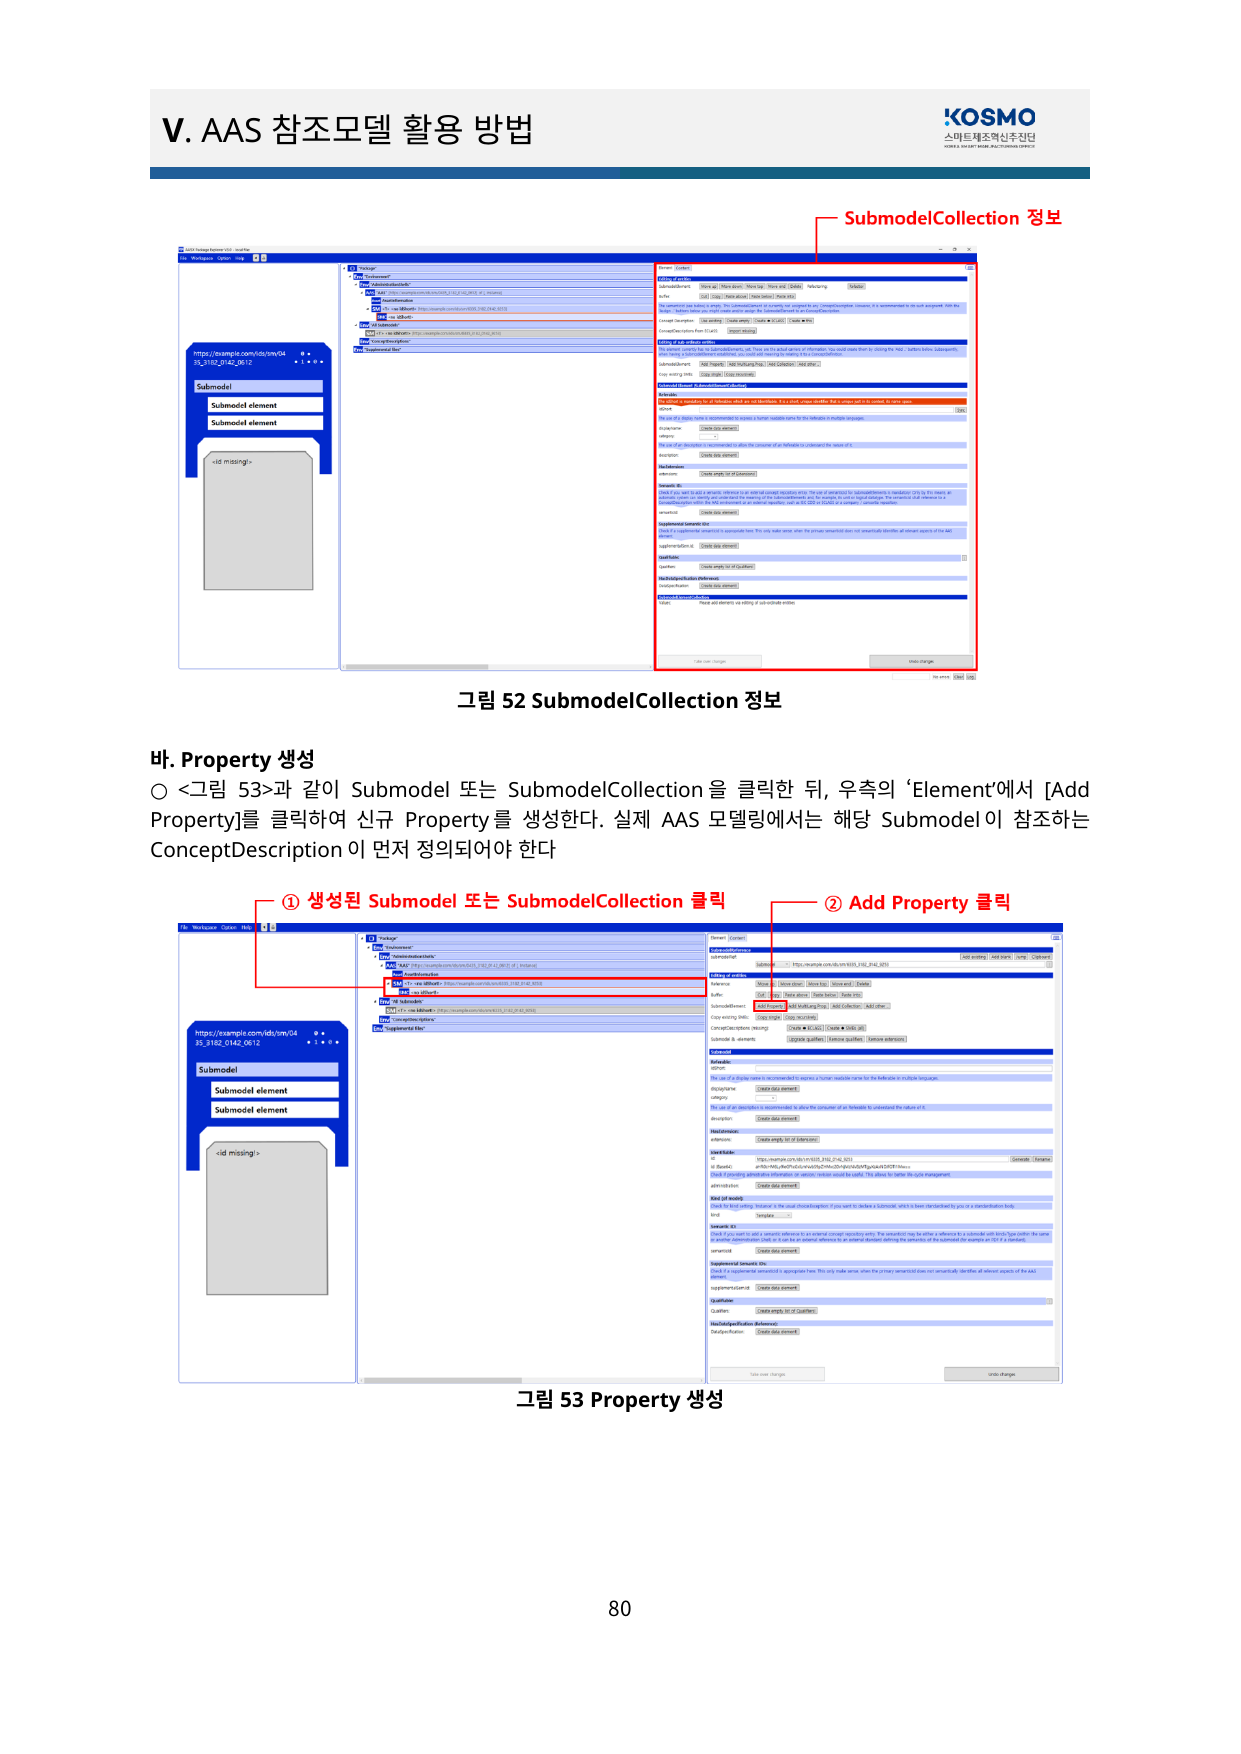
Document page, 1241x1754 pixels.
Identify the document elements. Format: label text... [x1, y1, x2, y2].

picture [944, 108, 1035, 148]
picture [177, 892, 1064, 1384]
text 그림 53 Property 생성 [150, 1383, 1090, 1413]
text ○ <그림 53>과 같이 Submodel 또는 SubmodelCollection을 클릭한 뒤, 우측의 ‘Element’에서 [Add Property]를 클릭하여 신규 Property를 생성한다. 실제 AAS 모델링에서는 해당 Submodel이 참조하는 ConceptDescription이 먼저 정의되어야 한다 [150, 773, 1090, 864]
text 바. Property 생성 [150, 743, 1090, 773]
text 그림 52 SubmodelCollection 정보 [150, 684, 1090, 714]
picture [177, 207, 1064, 684]
